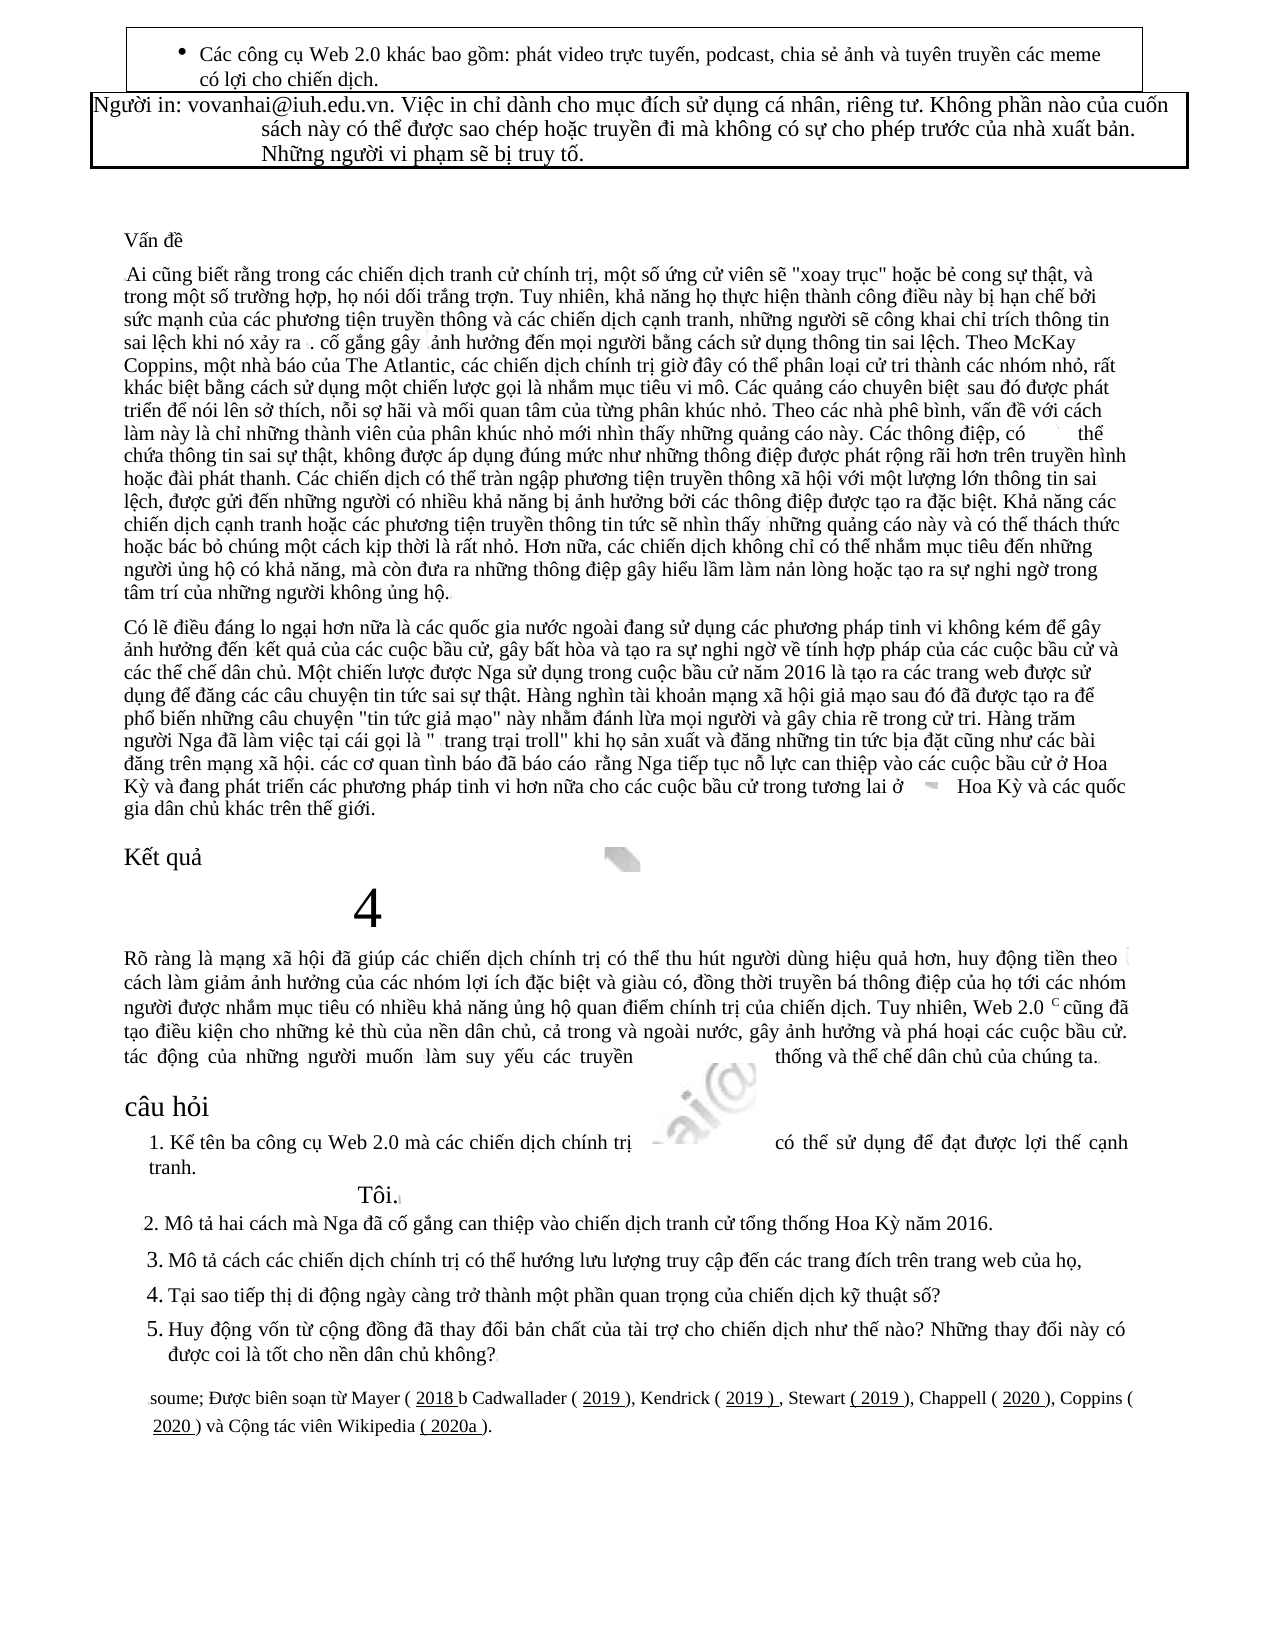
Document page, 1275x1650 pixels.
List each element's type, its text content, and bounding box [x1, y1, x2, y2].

list Mô tả cách các chiến dịch chính trị có thể hướng lưu lượng truy cập đến các trang đích trên trang web của họ, [146, 1246, 1128, 1272]
text 2. Mô tả hai cách mà Nga đã cố gắng can thiệp vào chiến dịch tranh cử tổng thống Hoa Kỳ năm 2016. [141, 1211, 1128, 1237]
text 4 [94, 873, 641, 940]
list Tại sao tiếp thị di động ngày càng trở thành một phần quan trọng của chiến dịch kỹ thuật số? [146, 1281, 1128, 1308]
picture [252, 642, 256, 657]
text Vấn đề [123, 228, 1128, 252]
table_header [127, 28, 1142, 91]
text Tôi. [357, 1180, 1184, 1209]
list Huy động vốn từ cộng đồng đã thay đổi bản chất của tài trợ cho chiến dịch như thế nào? Những thay đổi này có được coi là tốt cho nền dân chủ không? [146, 1315, 1128, 1366]
picture [925, 782, 938, 789]
text Người in: vovanhai@iuh.edu.vn. Việc in chỉ dành cho mục đích sử dụng cá nhân, riêng tư. Không phần nào của cuốn sách này có thể được sao chép hoặc truyền đi mà không có sự cho phép trước của nhà xuất bản. Những người vi phạm sẽ bị truy tố. [93, 93, 1186, 166]
picture [652, 1063, 757, 1144]
subtitle câu hỏi [124, 1089, 652, 1123]
text Rõ ràng là mạng xã hội đã giúp các chiến dịch chính trị có thể thu hút người dùng hiệu quả hơn, huy động tiền theo cách làm giảm ảnh hưởng của các nhóm lợi ích đặc biệt và giàu có, đồng thời truyền bá thông điệp của họ tới các nhóm người được nhắm mục tiêu có nhiều khả năng ủng hộ quan điểm chính trị của chiến dịch. Tuy nhiên, Web 2.0 C cũng đã tạo điều kiện cho những kẻ thù của nền dân chủ, cả trong và ngoài nước, gây ảnh hưởng và phá hoại các cuộc bầu cử. tác động của những người muốn làm suy yếu các truyền thống và thể chế dân chủ của chúng ta. [123, 945, 1128, 1068]
picture [604, 847, 641, 872]
text soume; Được biên soạn từ Mayer ( 2018 b Cadwallader ( 2019 ), Kendrick ( 2019 ) , Stewart ( 2019 ), Chappell ( 2020 ), Coppins ( 2020 ) và Cộng tác viên Wikipedia ( 2020a ). [147, 1387, 1137, 1437]
text Có lẽ điều đáng lo ngại hơn nữa là các quốc gia nước ngoài đang sử dụng các phương pháp tinh vi không kém để gây ảnh hưởng đến kết quả của các cuộc bầu cử, gây bất hòa và tạo ra sự nghi ngờ về tính hợp pháp của các cuộc bầu cử và các thể chế dân chủ. Một chiến lược được Nga sử dụng trong cuộc bầu cử năm 2016 là tạo ra các trang web được sử dụng để đăng các câu chuyện tin tức sai sự thật. Hàng nghìn tài khoản mạng xã hội giả mạo sau đó đã được tạo ra để phổ biến những câu chuyện "tin tức giả mạo" này nhằm đánh lừa mọi người và gây chia rẽ trong cử tri. Hàng trăm người Nga đã làm việc tại cái gọi là " trang trại troll" khi họ sản xuất và đăng những tin tức bịa đặt cũng như các bài đăng trên mạng xã hội. các cơ quan tình báo đã báo cáo rằng Nga tiếp tục nỗ lực can thiệp vào các cuộc bầu cử ở Hoa Kỳ và đang phát triển các phương pháp tinh vi hơn nữa cho các cuộc bầu cử trong tương lai ở Hoa Kỳ và các quốc gia dân chủ khác trên thế giới. [123, 616, 1128, 820]
picture [425, 329, 431, 349]
text Kết quả [123, 842, 641, 871]
text 1. Kể tên ba công cụ Web 2.0 mà các chiến dịch chính trị có thể sử dụng để đạt được lợi thế cạnh tranh. [148, 1130, 1128, 1179]
text Ai cũng biết rằng trong các chiến dịch tranh cử chính trị, một số ứng cử viên sẽ "xoay trục" hoặc bẻ cong sự thật, và trong một số trường hợp, họ nói dối trắng trợn. Tuy nhiên, khả năng họ thực hiện thành công điều này bị hạn chế bởi sức mạnh của các phương tiện truyền thông và các chiến dịch cạnh tranh, những người sẽ công khai chỉ trích thông tin sai lệch khi nó xảy ra . cố gắng gây ảnh hưởng đến mọi người bằng cách sử dụng thông tin sai lệch. Theo McKay Coppins, một nhà báo của The Atlantic, các chiến dịch chính trị giờ đây có thể phân loại cử tri thành các nhóm nhỏ, rất khác biệt bằng cách sử dụng một chiến lược gọi là nhắm mục tiêu vi mô. Các quảng cáo chuyên biệt sau đó được phát triển để nói lên sở thích, nỗi sợ hãi và mối quan tâm của từng phân khúc nhỏ. Theo các nhà phê bình, vấn đề với cách làm này là chỉ những thành viên của phân khúc nhỏ mới nhìn thấy những quảng cáo này. Các thông điệp, có thể chứa thông tin sai sự thật, không được áp dụng đúng mức như những thông điệp được phát rộng rãi hơn trên truyền hình hoặc đài phát thanh. Các chiến dịch có thể tràn ngập phương tiện truyền thông xã hội với một lượng lớn thông tin sai lệch, được gửi đến những người có nhiều khả năng bị ảnh hưởng bởi các thông điệp được tạo ra đặc biệt. Khả năng các chiến dịch cạnh tranh hoặc các phương tiện truyền thông tin tức sẽ nhìn thấy những quảng cáo này và có thể thách thức hoặc bác bỏ chúng một cách kịp thời là rất nhỏ. Hơn nữa, các chiến dịch không chỉ có thể nhắm mục tiêu đến những người ủng hộ có khả năng, mà còn đưa ra những thông điệp gây hiểu lầm làm nản lòng hoặc tạo ra sự nghi ngờ trong tâm trí của những người không ủng hộ. [123, 263, 1128, 603]
